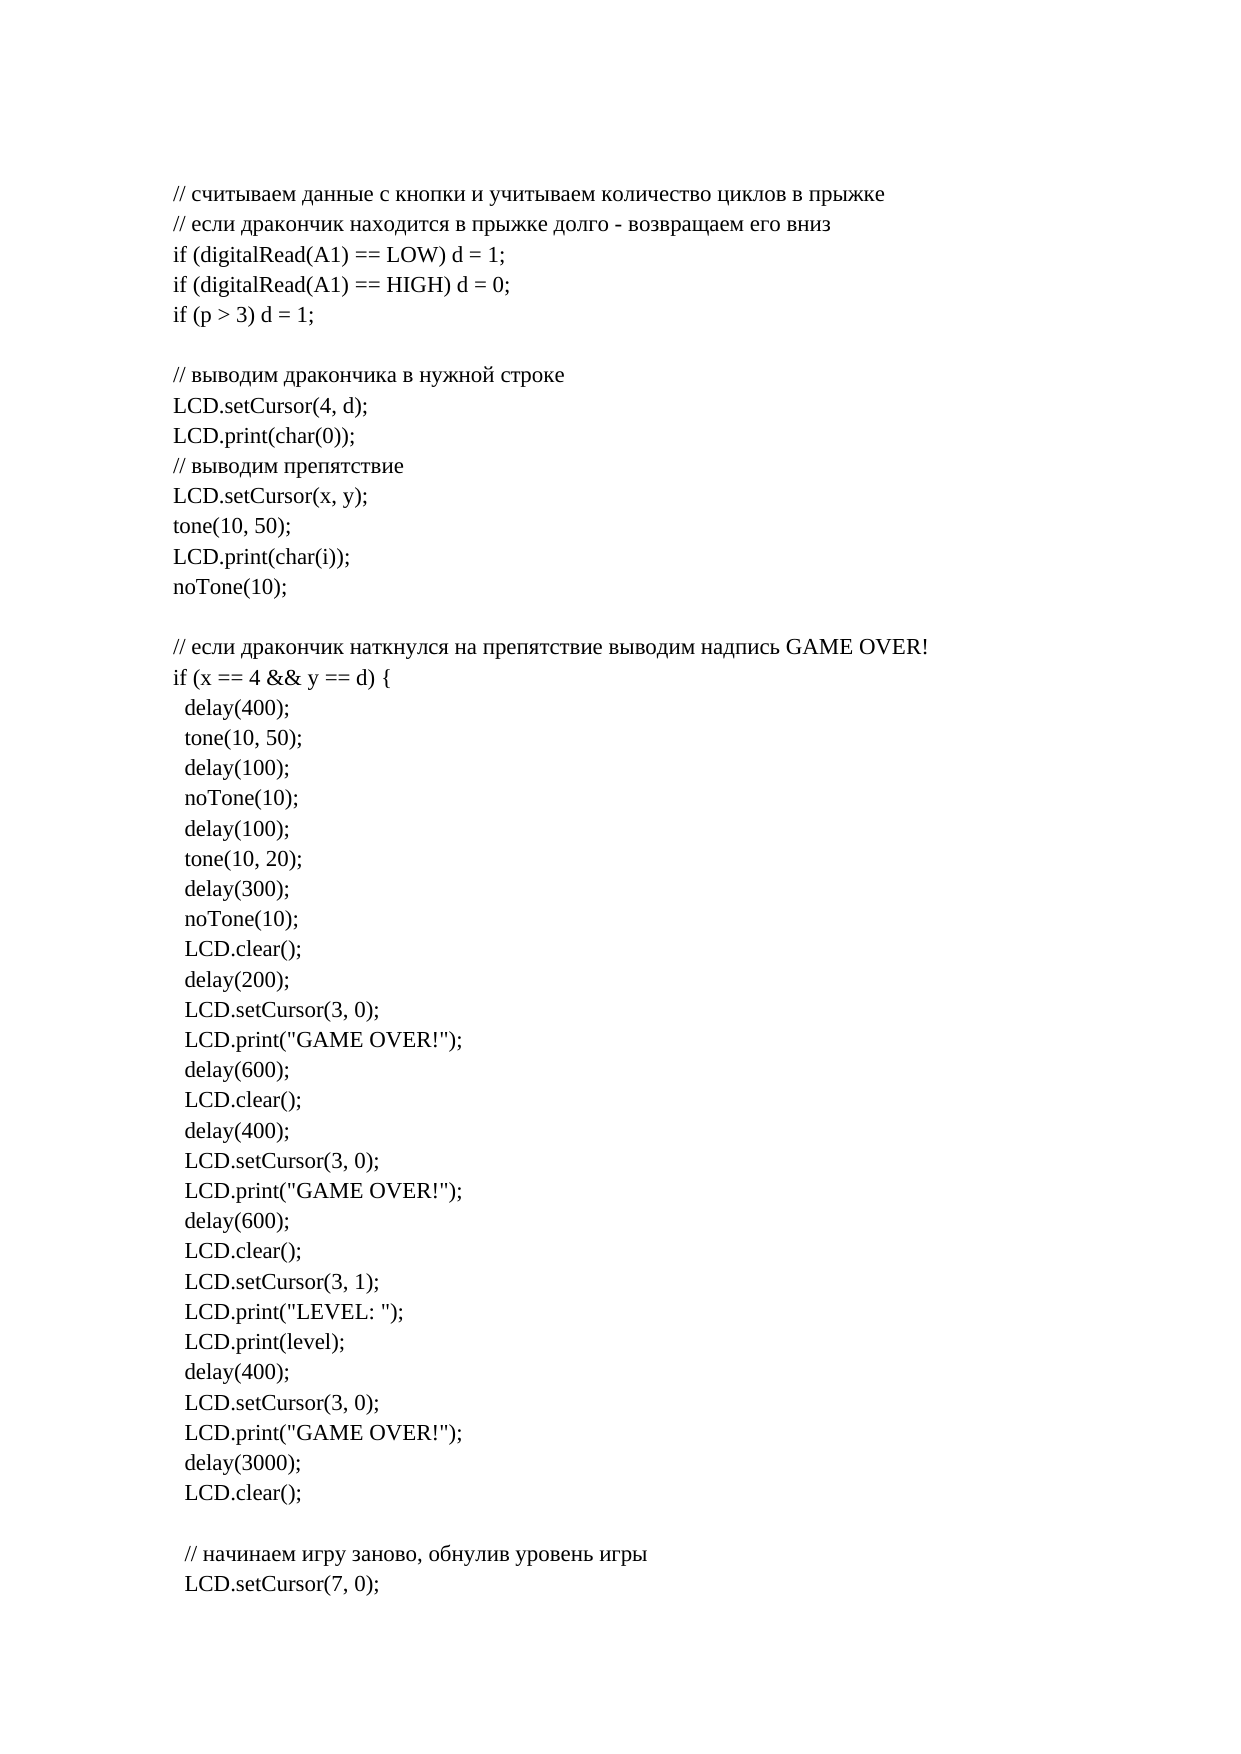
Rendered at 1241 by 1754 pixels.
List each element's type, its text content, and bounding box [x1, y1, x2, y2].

text LCD.print(level); [150, 1328, 1090, 1354]
text tone(10, 50); [150, 512, 1090, 539]
text // начинаем игру заново, обнулив уровень игры [150, 1539, 1090, 1566]
text LCD.clear(); [150, 1479, 1090, 1506]
text LCD.print("GAME OVER!"); [150, 1177, 1090, 1203]
text LCD.setCursor(7, 0); [150, 1570, 1090, 1596]
text // считываем данные с кнопки и учитываем количество циклов в прыжке [150, 180, 1090, 207]
text LCD.setCursor(3, 1); [150, 1268, 1090, 1294]
text if (p > 3) d = 1; [150, 301, 1090, 327]
text tone(10, 20); [150, 845, 1090, 871]
text // если дракончик наткнулся на препятствие выводим надпись GAME OVER! [150, 633, 1090, 660]
text noTone(10); [150, 905, 1090, 932]
text LCD.setCursor(3, 0); [150, 1147, 1090, 1173]
text noTone(10); [150, 784, 1090, 811]
text delay(100); [150, 814, 1090, 841]
text LCD.print("GAME OVER!"); [150, 1419, 1090, 1445]
text tone(10, 50); [150, 724, 1090, 750]
text LCD.print(char(i)); [150, 543, 1090, 569]
text delay(600); [150, 1207, 1090, 1234]
text delay(3000); [150, 1449, 1090, 1475]
text delay(400); [150, 1117, 1090, 1143]
text delay(600); [150, 1056, 1090, 1083]
text delay(300); [150, 875, 1090, 901]
text LCD.clear(); [150, 1237, 1090, 1264]
text LCD.clear(); [150, 1086, 1090, 1113]
text if (digitalRead(A1) == HIGH) d = 0; [150, 271, 1090, 297]
text delay(200); [150, 966, 1090, 992]
text if (x == 4 && y == d) { [150, 663, 1090, 690]
text LCD.setCursor(4, d); [150, 392, 1090, 418]
text LCD.setCursor(x, y); [150, 482, 1090, 509]
text noTone(10); [150, 573, 1090, 599]
text LCD.clear(); [150, 935, 1090, 962]
text delay(100); [150, 754, 1090, 781]
text delay(400); [150, 694, 1090, 720]
text // выводим дракончика в нужной строке [150, 361, 1090, 388]
text if (digitalRead(A1) == LOW) d = 1; [150, 241, 1090, 267]
text LCD.setCursor(3, 0); [150, 1388, 1090, 1415]
text // выводим препятствие [150, 452, 1090, 478]
text // если дракончик находится в прыжке долго - возвращаем его вниз [150, 210, 1090, 237]
text LCD.setCursor(3, 0); [150, 996, 1090, 1022]
text LCD.print("LEVEL: "); [150, 1298, 1090, 1324]
text LCD.print(char(0)); [150, 422, 1090, 448]
text LCD.print("GAME OVER!"); [150, 1026, 1090, 1052]
text delay(400); [150, 1358, 1090, 1385]
